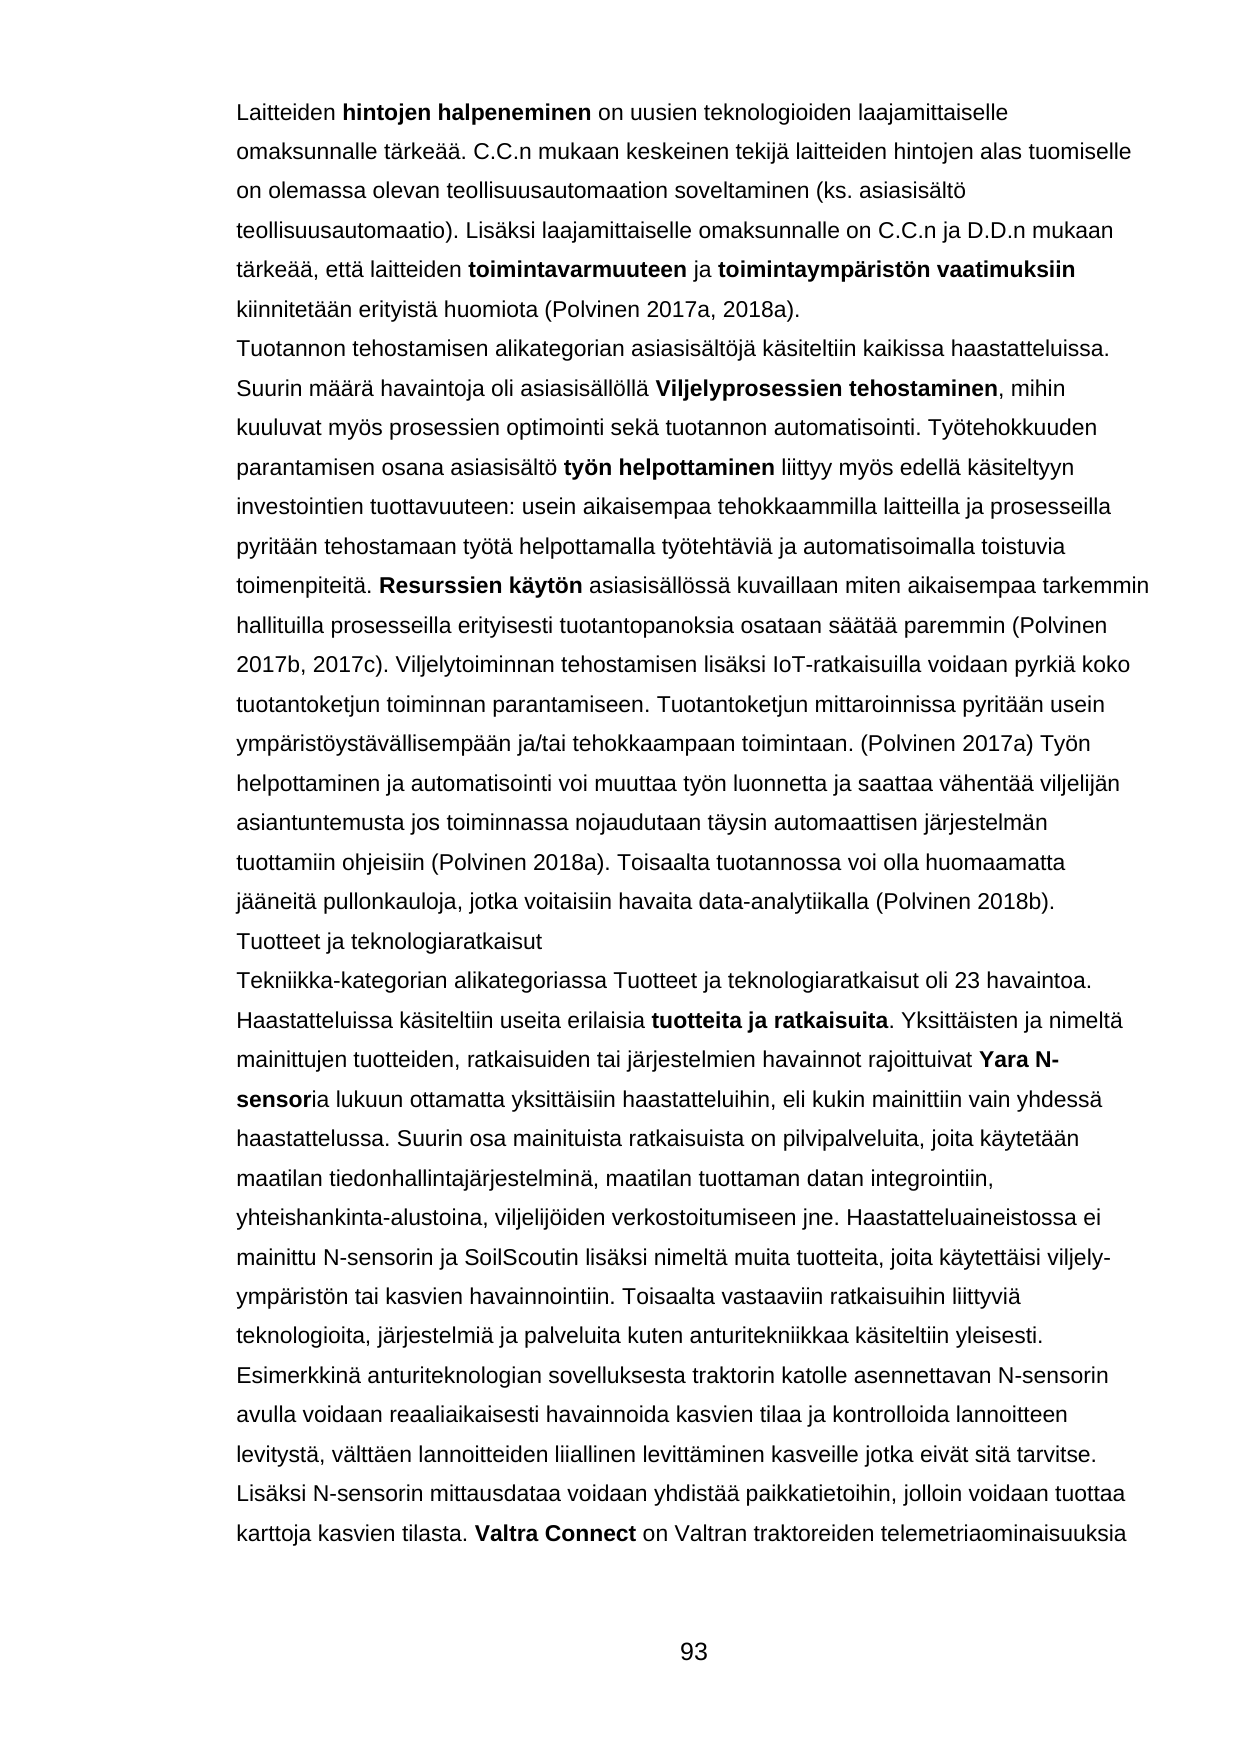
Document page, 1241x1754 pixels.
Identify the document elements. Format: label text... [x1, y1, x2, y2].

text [236, 1362, 1152, 1546]
text Tekniikka-kategorian alikategoriassa Tuotteet ja teknologiaratkaisut oli 23 havaintoa. Haastatteluissa käsiteltiin useita erilaisia tuotteita ja ratkaisuita. Yksittäisten ja nimeltä mainittujen tuotteiden, ratkaisuiden tai järjestelmien havainnot rajoittuivat Yara N-sensoria lukuun ottamatta yksittäisiin haastatteluihin, eli kukin mainittiin vain yhdessä haastattelussa. Suurin osa mainituista ratkaisuista on pilvipalveluita, joita käytetään maatilan tiedonhallintajärjestelminä, maatilan tuottaman datan integrointiin, yhteishankinta-alustoina, viljelijöiden verkostoitumiseen jne. Haastatteluaineistossa ei mainittu N-sensorin ja SoilScoutin lisäksi nimeltä muita tuotteita, joita käytettäisi viljely-ympäristön tai kasvien havainnointiin. Toisaalta vastaaviin ratkaisuihin liittyviä teknologioita, järjestelmiä ja palveluita kuten anturitekniikkaa käsiteltiin yleisesti. [236, 967, 1152, 1349]
text Tuotteet ja teknologiaratkaisut [236, 928, 1152, 954]
text Laitteiden hintojen halpeneminen on uusien teknologioiden laajamittaiselle omaksunnalle tärkeää. C.C.n mukaan keskeinen tekijä laitteiden hintojen alas tuomiselle on olemassa olevan teollisuusautomaation soveltaminen (ks. asiasisältö teollisuusautomaatio). Lisäksi laajamittaiselle omaksunnalle on C.C.n ja D.D.n mukaan tärkeää, että laitteiden toimintavarmuuteen ja toimintaympäristön vaatimuksiin kiinnitetään erityistä huomiota (Polvinen 2017a, 2018a). [236, 98, 1152, 322]
text Tuotannon tehostamisen alikategorian asiasisältöjä käsiteltiin kaikissa haastatteluissa. Suurin määrä havaintoja oli asiasisällöllä Viljelyprosessien tehostaminen, mihin kuuluvat myös prosessien optimointi sekä tuotannon automatisointi. Työtehokkuuden parantamisen osana asiasisältö työn helpottaminen liittyy myös edellä käsiteltyyn investointien tuottavuuteen: usein aikaisempaa tehokkaammilla laitteilla ja prosesseilla pyritään tehostamaan työtä helpottamalla työtehtäviä ja automatisoimalla toistuvia toimenpiteitä. Resurssien käytön asiasisällössä kuvaillaan miten aikaisempaa tarkemmin hallituilla prosesseilla erityisesti tuotantopanoksia osataan säätää paremmin (Polvinen 2017b, 2017c). Viljelytoiminnan tehostamisen lisäksi IoT-ratkaisuilla voidaan pyrkiä koko tuotantoketjun toiminnan parantamiseen. Tuotantoketjun mittaroinnissa pyritään usein ympäristöystävällisempään ja/tai tehokkaampaan toimintaan. (Polvinen 2017a) Työn helpottaminen ja automatisointi voi muuttaa työn luonnetta ja saattaa vähentää viljelijän asiantuntemusta jos toiminnassa nojaudutaan täysin automaattisen järjestelmän tuottamiin ohjeisiin (Polvinen 2018a). Toisaalta tuotannossa voi olla huomaamatta jääneitä pullonkauloja, jotka voitaisiin havaita data-analytiikalla (Polvinen 2018b). [236, 335, 1152, 914]
